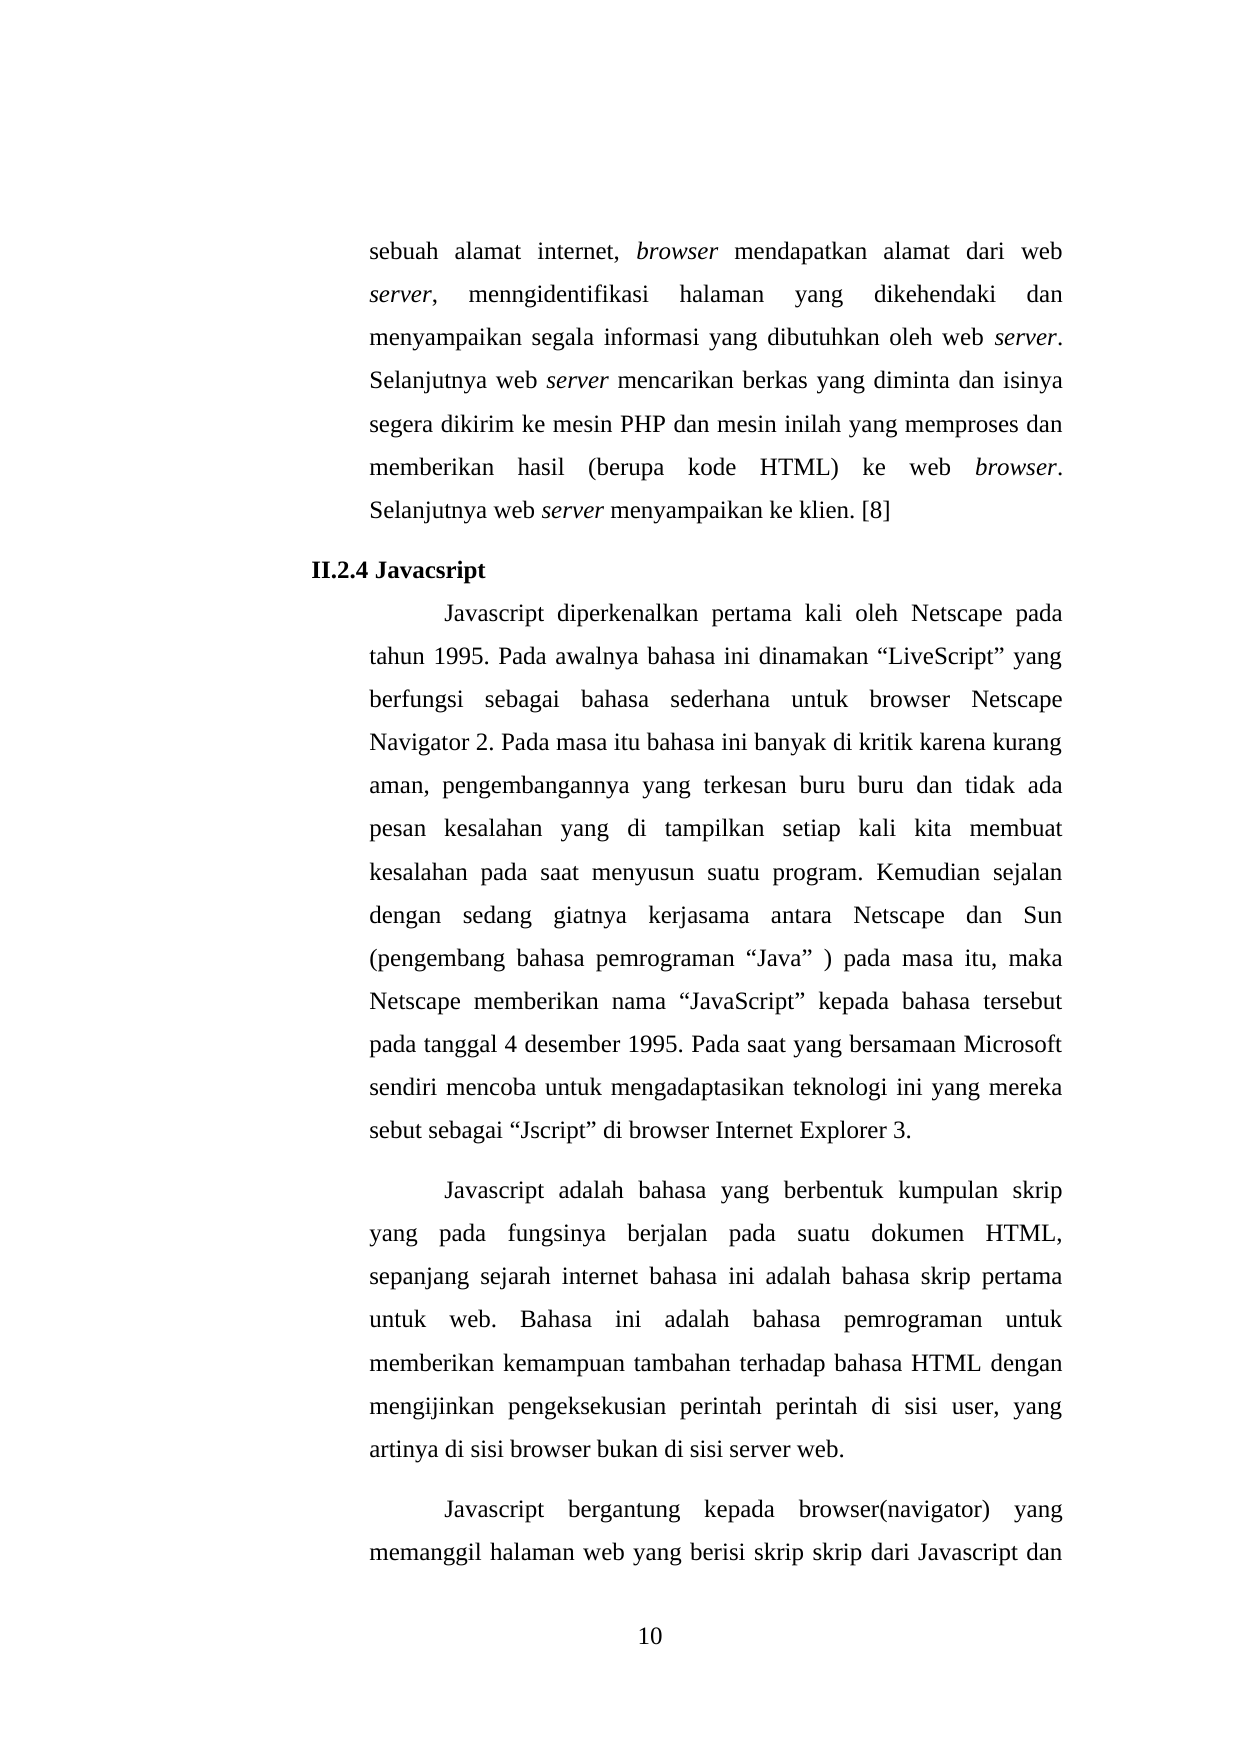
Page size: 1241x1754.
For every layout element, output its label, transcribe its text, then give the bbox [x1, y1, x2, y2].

text Javascript diperkenalkan pertama kali oleh Netscape pada tahun 1995. Pada awalnya bahasa ini dinamakan “LiveScript” yang berfungsi sebagai bahasa sederhana untuk browser Netscape Navigator 2. Pada masa itu bahasa ini banyak di kritik karena kurang aman, pengembangannya yang terkesan buru buru dan tidak ada pesan kesalahan yang di tampilkan setiap kali kita membuat kesalahan pada saat menyusun suatu program. Kemudian sejalan dengan sedang giatnya kerjasama antara Netscape dan Sun (pengembang bahasa pemrograman “Java” ) pada masa itu, maka Netscape memberikan nama “JavaScript” kepada bahasa tersebut pada tanggal 4 desember 1995. Pada saat yang bersamaan Microsoft sendiri mencoba untuk mengadaptasikan teknologi ini yang mereka sebut sebagai “Jscript” di browser Internet Explorer 3. [369, 598, 1063, 1144]
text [369, 236, 1063, 524]
subtitle Javacsript [311, 555, 1063, 583]
text Javascript adalah bahasa yang berbentuk kumpulan skrip yang pada fungsinya berjalan pada suatu dokumen HTML, sepanjang sejarah internet bahasa ini adalah bahasa skrip pertama untuk web. Bahasa ini adalah bahasa pemrograman untuk memberikan kemampuan tambahan terhadap bahasa HTML dengan mengijinkan pengeksekusian perintah perintah di sisi user, yang artinya di sisi browser bukan di sisi server web. [369, 1175, 1063, 1463]
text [369, 1494, 1063, 1566]
